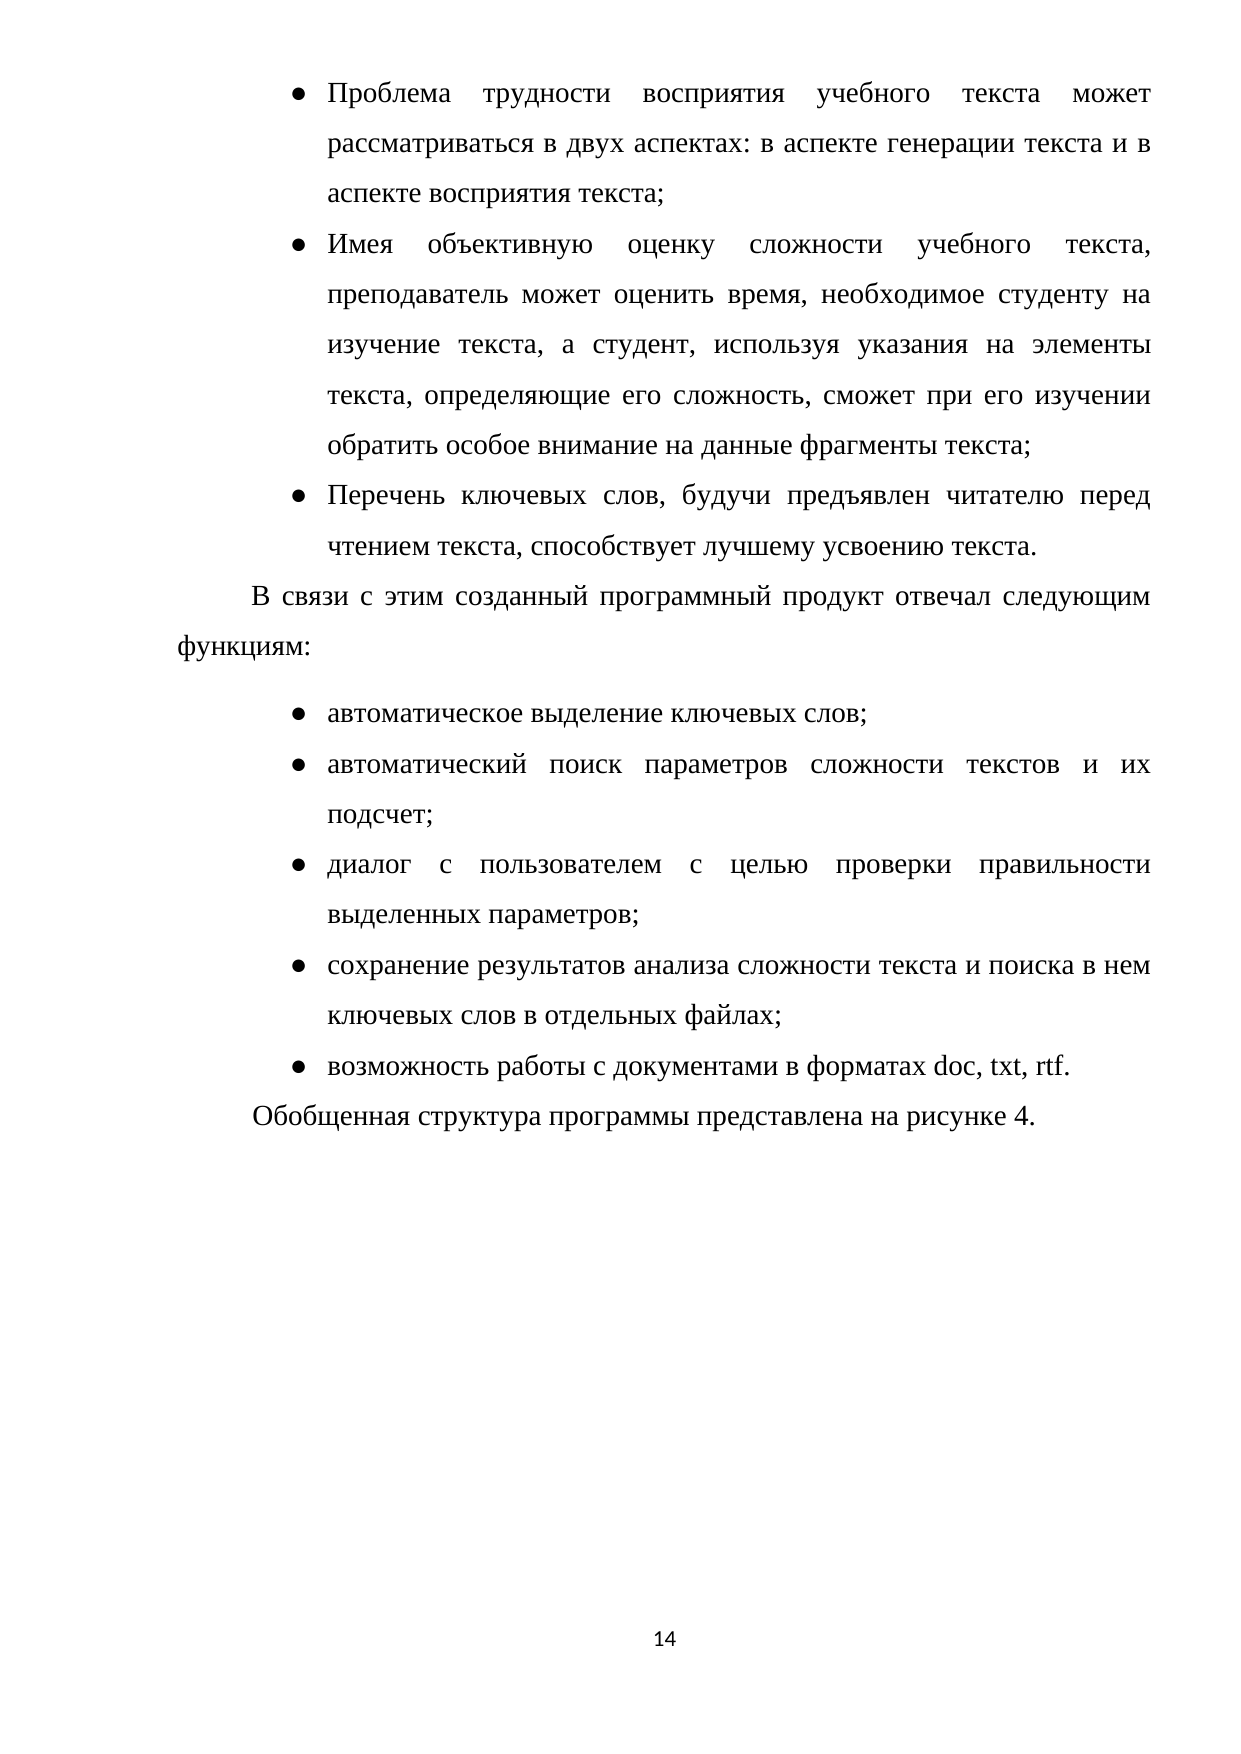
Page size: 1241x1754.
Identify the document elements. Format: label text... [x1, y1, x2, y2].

list Перечень ключевых слов, будучи предъявлен читателю перед чтением текста, способствует лучшему усвоению текста. [289, 477, 1152, 561]
list Имея объективную оценку сложности учебного текста, преподаватель может оценить время, необходимое студенту на изучение текста, а студент, используя указания на элементы текста, определяющие его сложность, сможет при его изучении обратить особое внимание на данные фрагменты текста; [289, 226, 1152, 461]
list автоматическое выделение ключевых слов; [289, 695, 1152, 729]
list автоматический поиск параметров сложности текстов и их подсчет; [289, 746, 1152, 829]
list возможность работы с документами в форматах doc, txt, rtf. [289, 1048, 1152, 1081]
list Проблема трудности восприятия учебного текста может рассматриваться в двух аспектах: в аспекте генерации текста и в аспекте восприятия текста; [289, 75, 1152, 209]
list сохранение результатов анализа сложности текста и поиска в нем ключевых слов в отдельных файлах; [289, 947, 1152, 1031]
list диалог с пользователем с целью проверки правильности выделенных параметров; [289, 846, 1152, 930]
text В связи с этим созданный программный продукт отвечал следующим функциям: [177, 578, 1152, 662]
text Обобщенная структура программы представлена на рисунке 4. [177, 1098, 1152, 1131]
